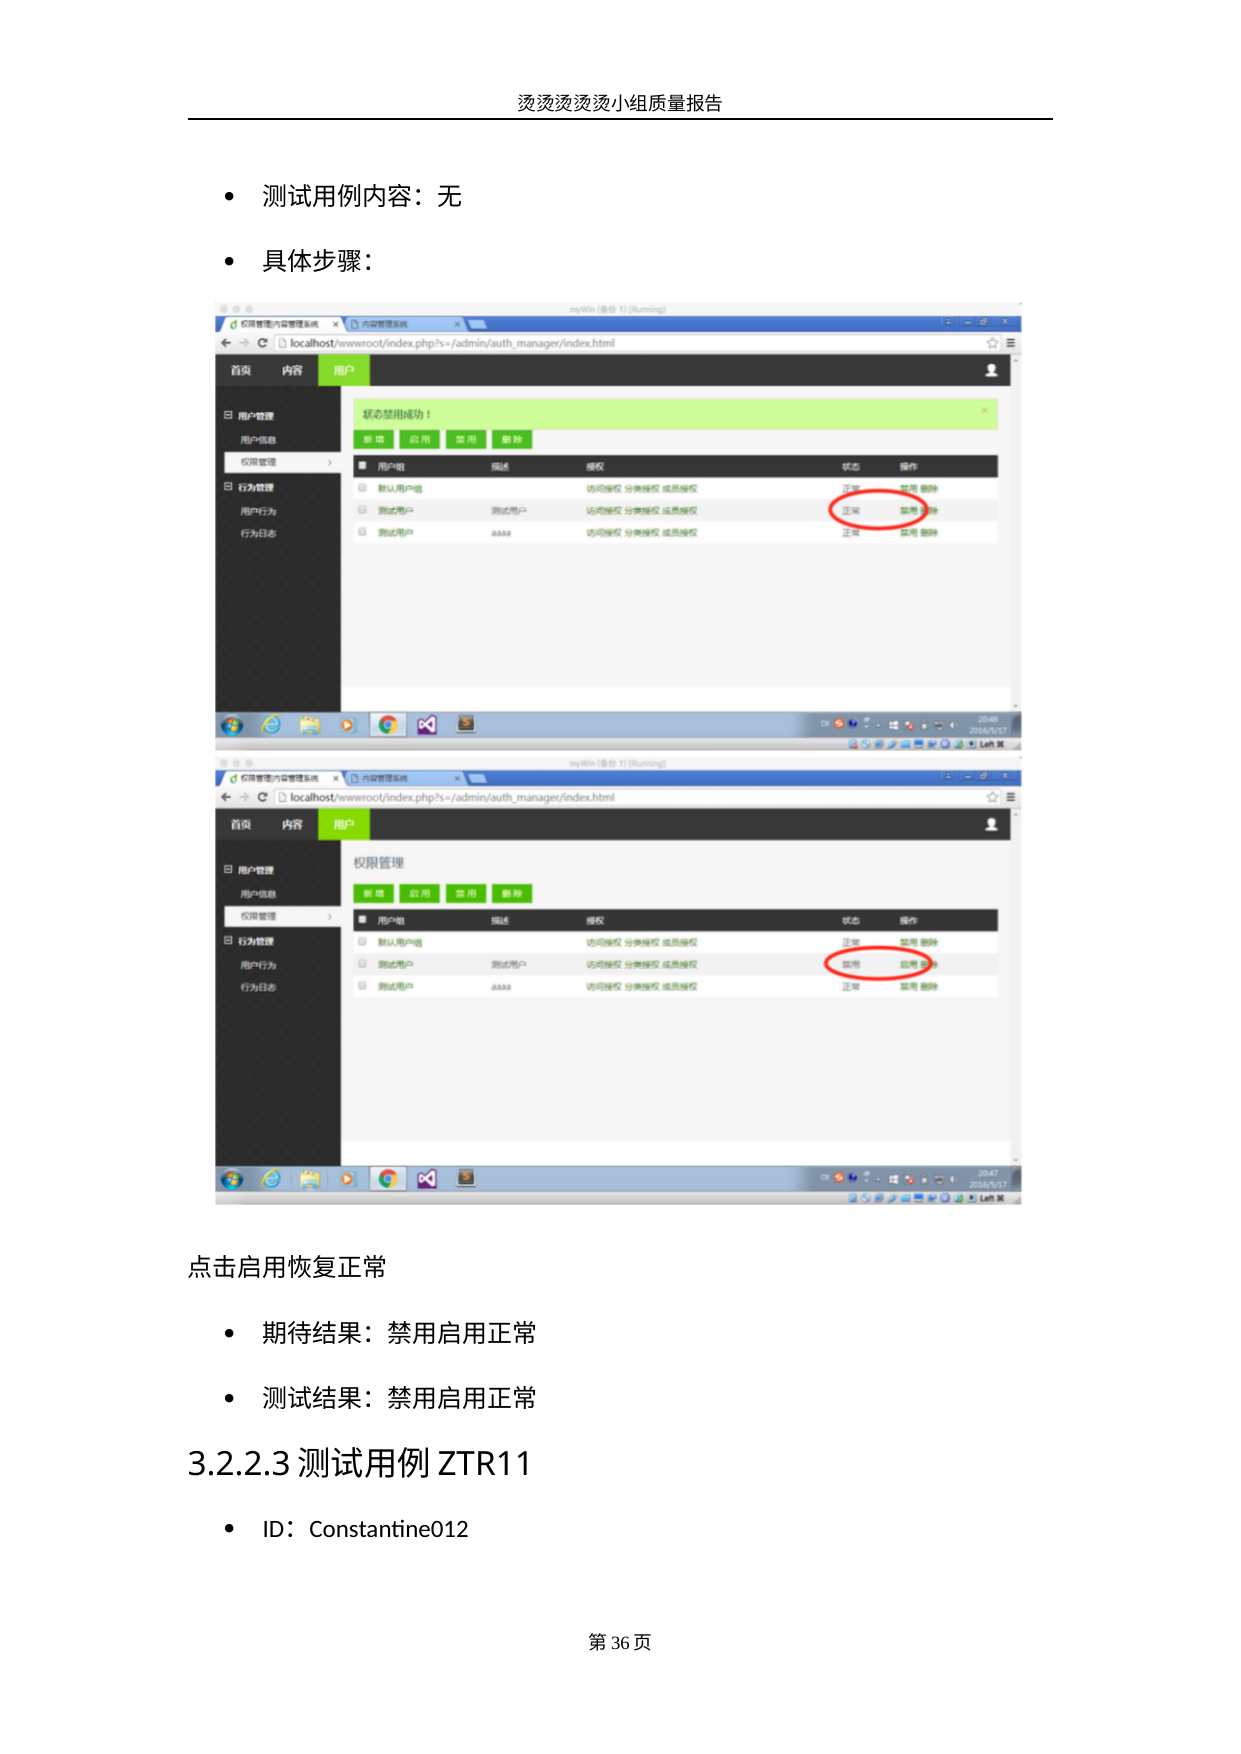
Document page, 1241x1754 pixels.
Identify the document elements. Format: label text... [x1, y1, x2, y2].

list 测试用例内容：无 [225, 162, 1053, 227]
subtitle 3.2.2.3测试用例ZTR11 [187, 1429, 1053, 1494]
list 测试结果：禁用启用正常 [225, 1364, 1053, 1429]
list 具体步骤： [225, 227, 1053, 292]
list 期待结果：禁用启用正常 [225, 1299, 1053, 1364]
picture [207, 292, 1033, 1211]
text 点击启用恢复正常 [187, 1234, 1053, 1299]
list ID：Constantine012 [225, 1494, 1053, 1559]
